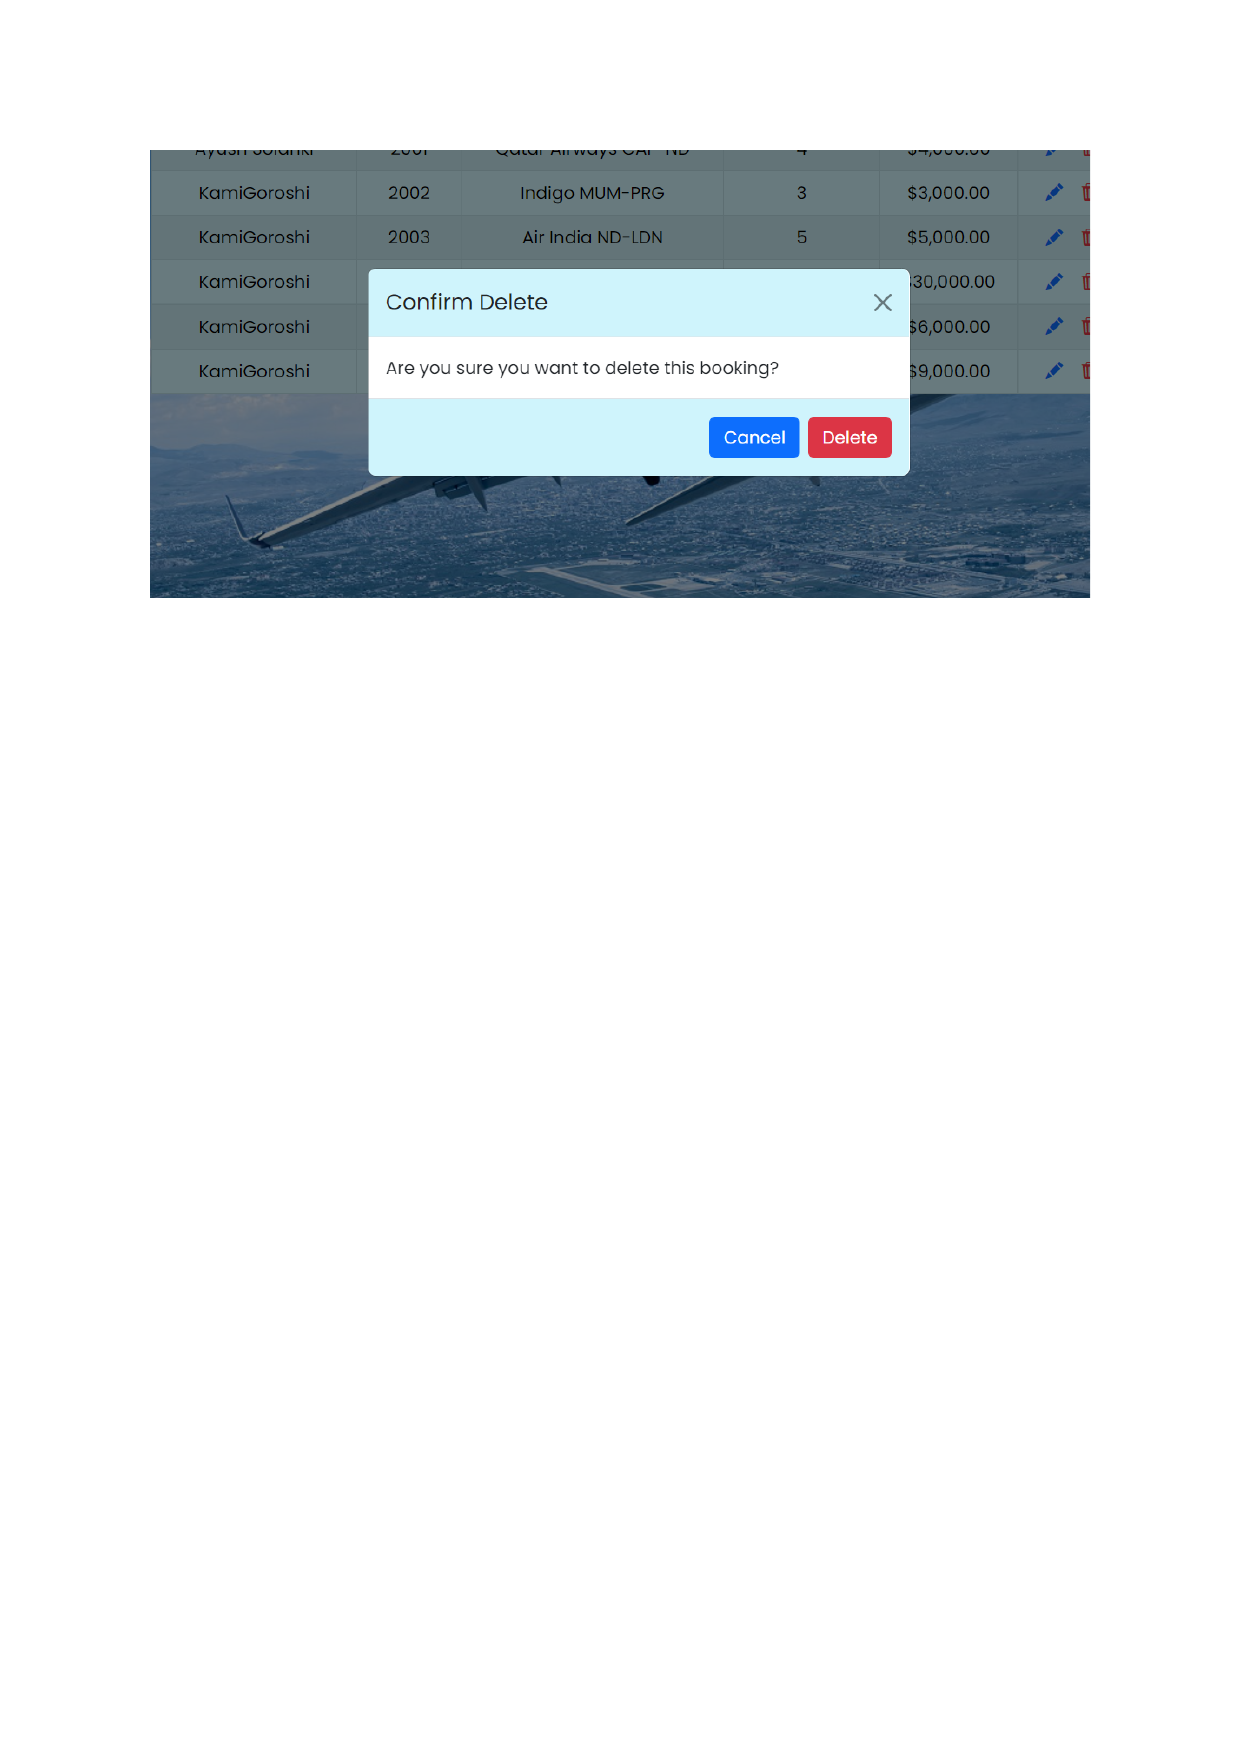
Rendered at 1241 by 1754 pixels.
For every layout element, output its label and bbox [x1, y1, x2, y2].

picture [150, 150, 1091, 598]
